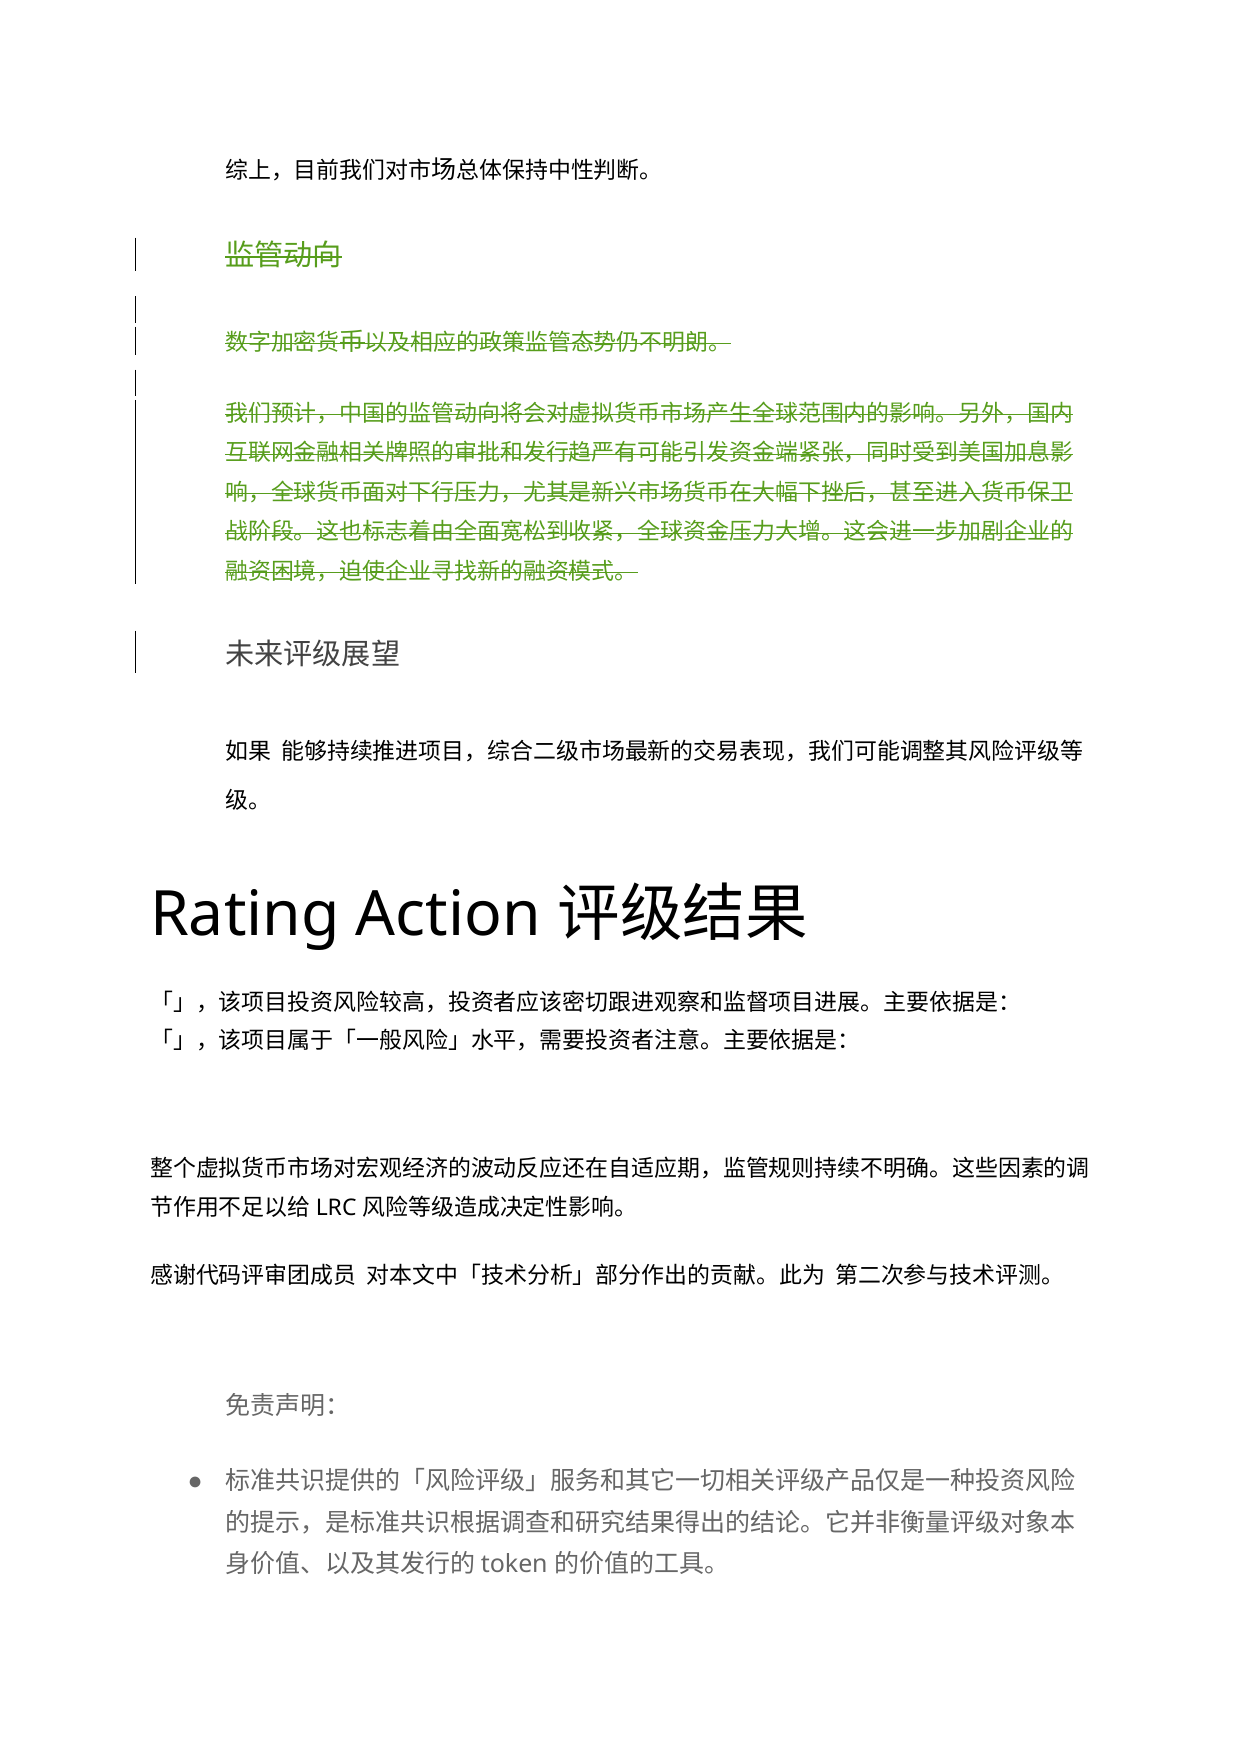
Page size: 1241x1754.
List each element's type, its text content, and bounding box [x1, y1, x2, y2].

text 「」，该项目投资风险较高，投资者应该密切跟进观察和监督项目进展。主要依据是： [150, 983, 1090, 1017]
text 「」，该项目属于「一般风险」水平，需要投资者注意。主要依据是： [150, 1022, 1090, 1055]
subtitle 未来评级展望 [225, 631, 1090, 673]
text 免责声明： [225, 1386, 1090, 1422]
text 综上，目前我们对市场总体保持中性判断。 [225, 150, 1090, 186]
text 感谢代码评审团成员 对本文中「技术分析」部分作出的贡献。此为 第二次参与技术评测。 [150, 1257, 1090, 1290]
subtitle Rating Action 评级结果 [150, 862, 1090, 953]
text 整个虚拟货币市场对宏观经济的波动反应还在自适应期，监管规则持续不明确。这些因素的调节作用不足以给 LRC 风险等级造成决定性影响。 [150, 1150, 1090, 1222]
list 标准共识提供的「风险评级」服务和其它一切相关评级产品仅是一种投资风险的提示，是标准共识根据调查和研究结果得出的结论。它并非衡量评级对象本身价值、以及其发行的 token 的价值的工具。 [187, 1460, 1090, 1580]
text 如果 能够持续推进项目，综合二级市场最新的交易表现，我们可能调整其风险评级等级。 [225, 733, 1090, 816]
